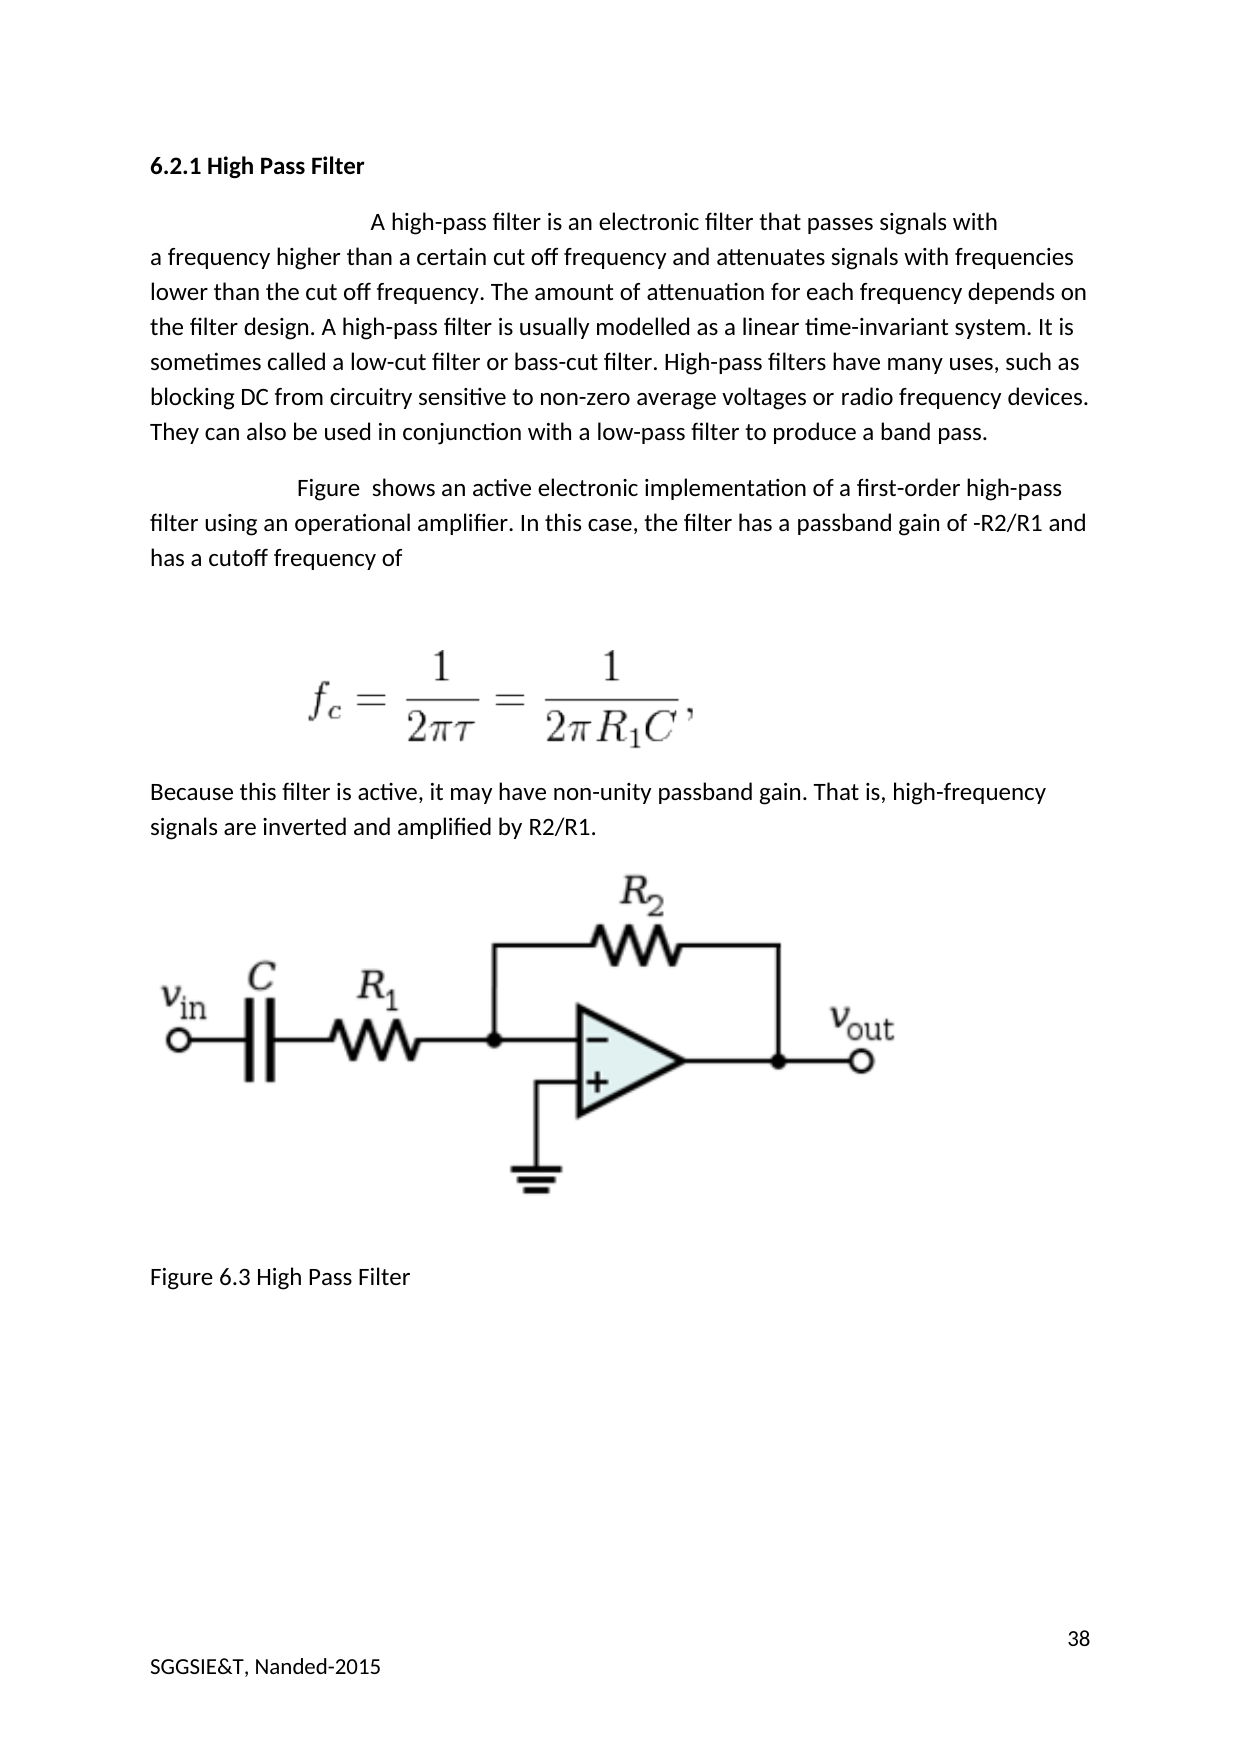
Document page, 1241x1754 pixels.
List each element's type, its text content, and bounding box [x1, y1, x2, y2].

picture [150, 846, 926, 1236]
text Figure 6.3 High Pass Filter [150, 1261, 1090, 1291]
text A high-pass filter is an electronic filter that passes signals with a frequency higher than a certain cut off frequency and attenuates signals with frequencies lower than the cut off frequency. The amount of attenuation for each frequency depends on the filter design. A high-pass filter is usually modelled as a linear time-invariant system. It is sometimes called a low-cut filter or bass-cut filter. High-pass filters have many uses, such as blocking DC from circuitry sensitive to non-zero average voltages or radio frequency devices. They can also be used in conjunction with a low-pass filter to produce a band pass. [150, 206, 1090, 446]
text 6.2.1 High Pass Filter [150, 150, 1090, 181]
text Figure shows an active electronic implementation of a first-order high-pass filter using an operational amplifier. In this case, the filter has a passband gain of -R2/R1 and has a cutoff frequency of [150, 472, 1090, 572]
picture [308, 650, 693, 751]
